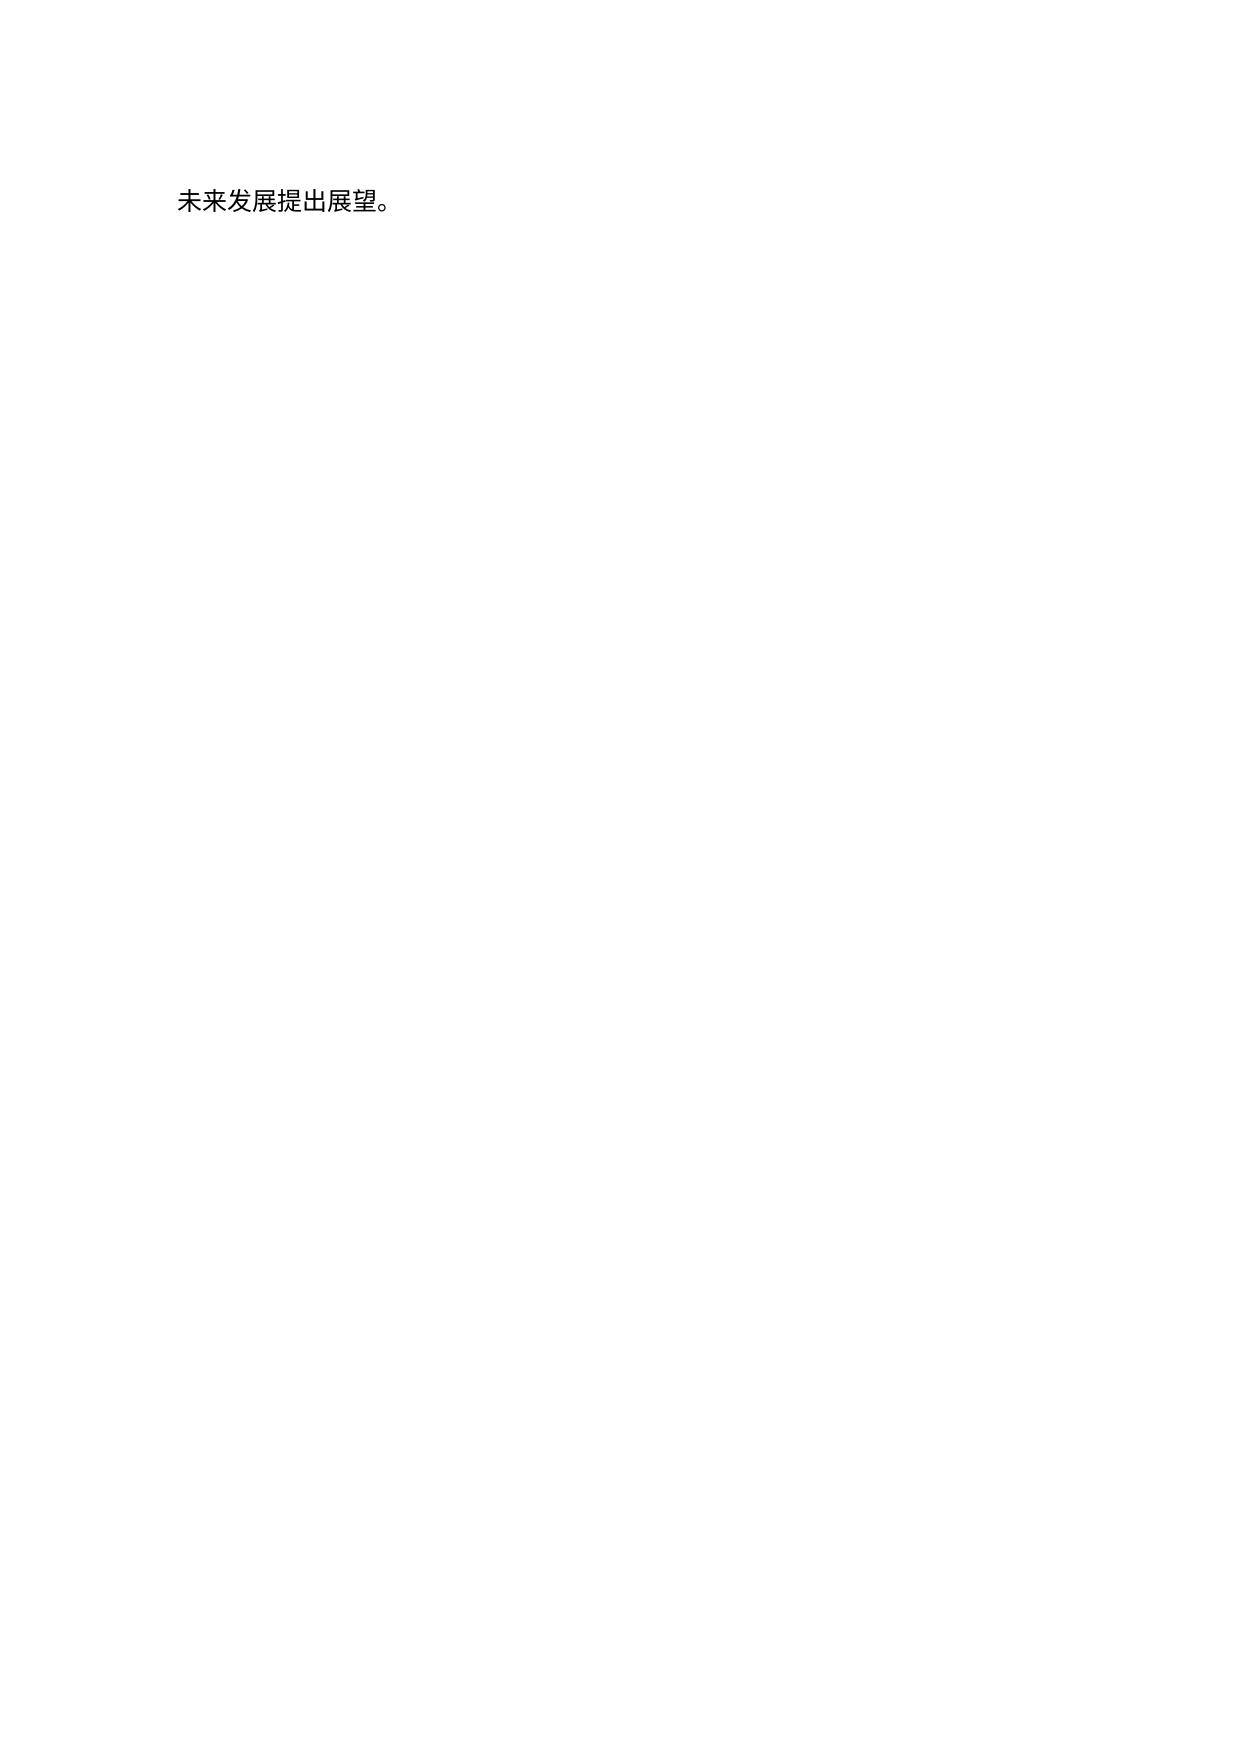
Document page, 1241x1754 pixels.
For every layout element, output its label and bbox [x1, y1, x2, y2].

text [177, 177, 1063, 219]
